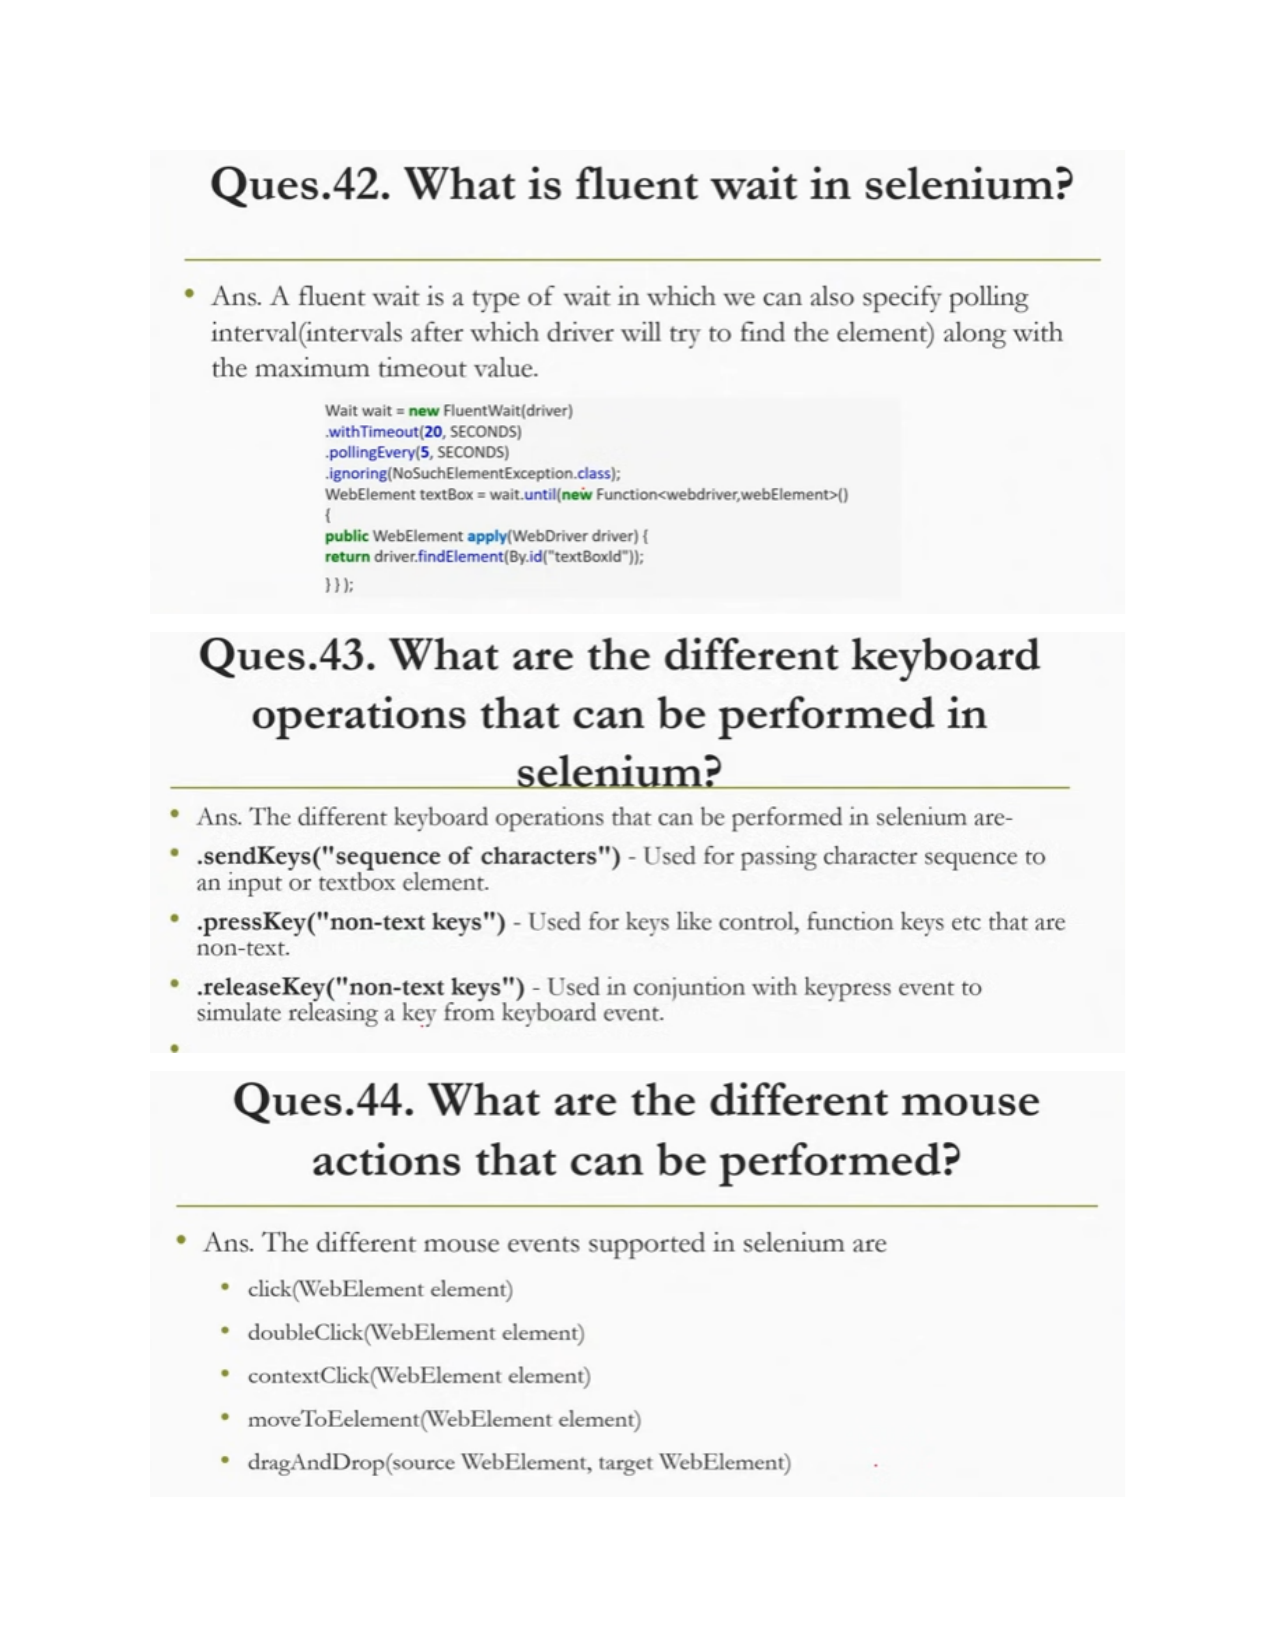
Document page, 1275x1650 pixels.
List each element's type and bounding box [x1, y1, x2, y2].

picture [150, 1071, 1125, 1497]
picture [150, 632, 1125, 1053]
picture [150, 150, 1125, 614]
